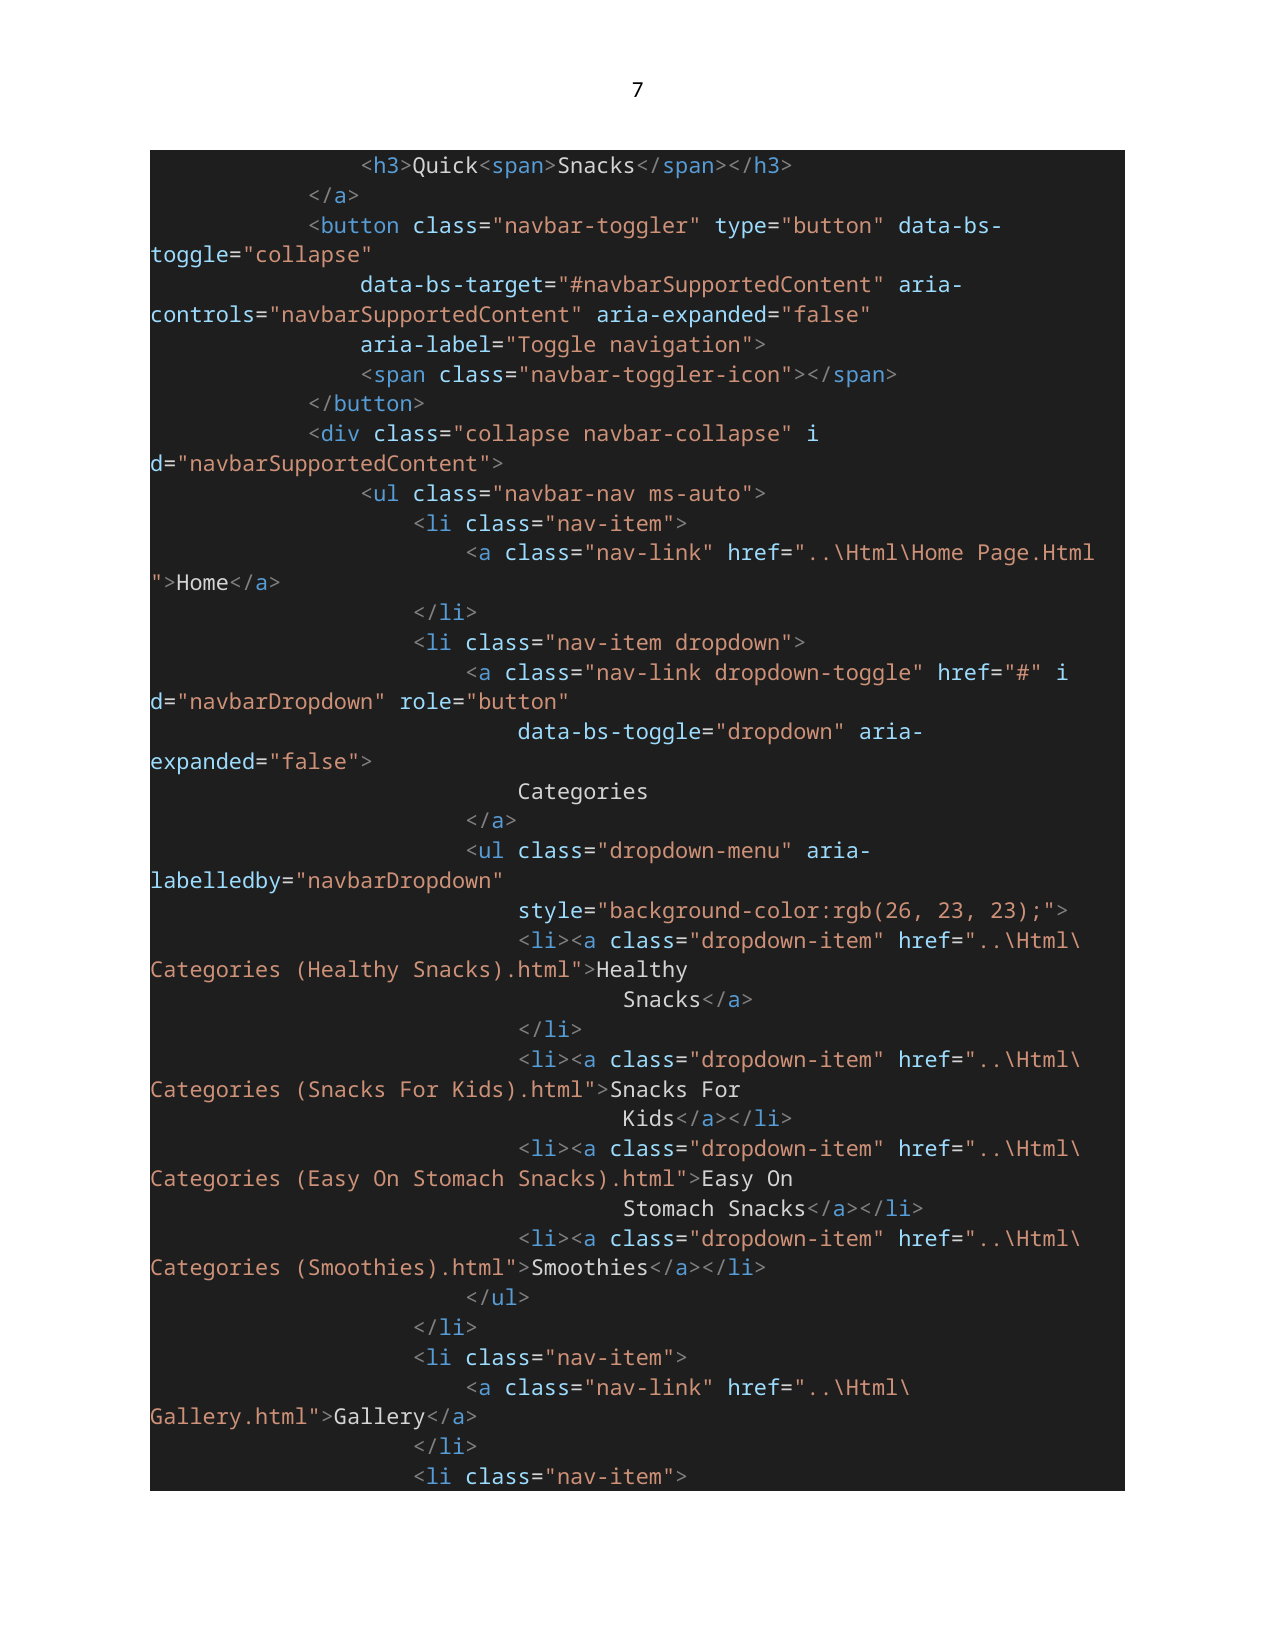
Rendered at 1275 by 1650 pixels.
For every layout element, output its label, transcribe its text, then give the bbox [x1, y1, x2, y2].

text <a class="nav-link" href="..\Html\Home Page.Html">Home</a> [150, 537, 1125, 597]
text data-bs-toggle="dropdown" aria-expanded="false"> [150, 716, 1125, 776]
text <div class="collapse navbar-collapse" id="navbarSupportedContent"> [150, 418, 1125, 478]
text <li class="nav-item dropdown"> [150, 627, 1125, 656]
text <li><a class="dropdown-item" href="..\Html\Categories (Easy On Stomach Snacks).html">Easy On [150, 1133, 1125, 1193]
text Kids</a></li> [150, 1103, 1125, 1133]
text </button> [150, 388, 1125, 418]
text </li> [150, 597, 1125, 627]
text <a class="nav-link" href="..\Html\Gallery.html">Gallery</a> [150, 1371, 1125, 1431]
text </ul> [150, 1282, 1125, 1312]
text </li> [150, 1014, 1125, 1044]
text data-bs-target="#navbarSupportedContent" aria-controls="navbarSupportedContent" aria-expanded="false" [150, 269, 1125, 329]
text <span class="navbar-toggler-icon"></span> [150, 358, 1125, 388]
text <li class="nav-item"> [150, 507, 1125, 537]
text <li class="nav-item"> [150, 1342, 1125, 1371]
text <button class="navbar-toggler" type="button" data-bs-toggle="collapse" [150, 209, 1125, 269]
text Snacks</a> [150, 984, 1125, 1014]
text <a class="nav-link dropdown-toggle" href="#" id="navbarDropdown" role="button" [150, 656, 1125, 716]
text <ul class="dropdown-menu" aria-labelledby="navbarDropdown" [150, 835, 1125, 895]
text </li> [150, 1431, 1125, 1461]
text <ul class="navbar-nav ms-auto"> [150, 478, 1125, 507]
text <li><a class="dropdown-item" href="..\Html\Categories (Smoothies).html">Smoothies</a></li> [150, 1222, 1125, 1282]
text Stomach Snacks</a></li> [150, 1193, 1125, 1222]
text <h3>Quick<span>Snacks</span></h3> [150, 150, 1125, 180]
text <li class="nav-item"> [150, 1461, 1125, 1491]
text </a> [150, 180, 1125, 209]
text <li><a class="dropdown-item" href="..\Html\Categories (Healthy Snacks).html">Healthy [150, 924, 1125, 984]
text style="background-color:rgb(26, 23, 23);"> [150, 895, 1125, 924]
text </a> [150, 805, 1125, 835]
text <li><a class="dropdown-item" href="..\Html\Categories (Snacks For Kids).html">Snacks For [150, 1044, 1125, 1103]
text aria-label="Toggle navigation"> [150, 329, 1125, 358]
text Categories [150, 776, 1125, 805]
text </li> [150, 1312, 1125, 1342]
